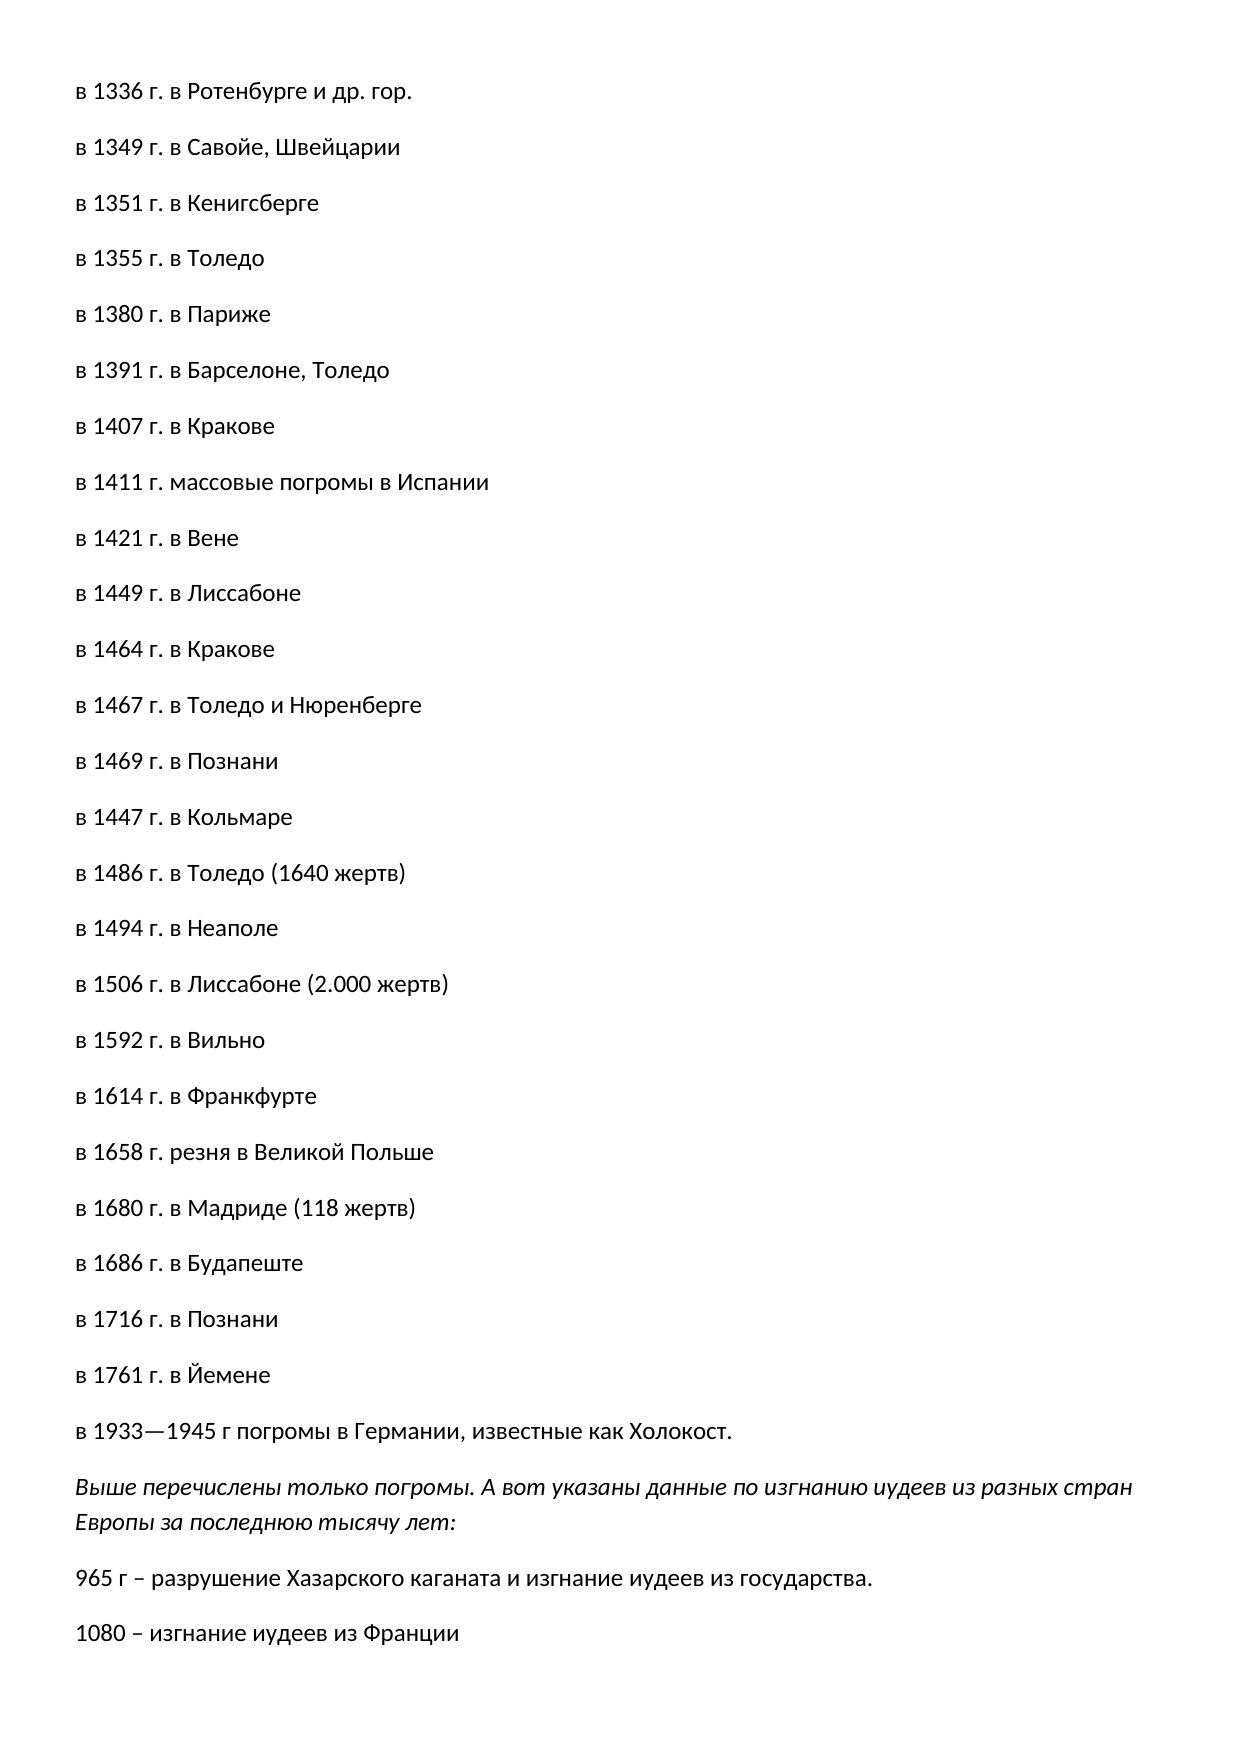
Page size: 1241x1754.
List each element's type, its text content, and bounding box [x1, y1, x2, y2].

text в 1494 г. в Неаполе [75, 912, 1165, 943]
text в 1467 г. в Толедо и Нюренберге [75, 689, 1165, 720]
text в 1680 г. в Мадриде (118 жертв) [75, 1192, 1165, 1222]
text в 1349 г. в Савойе, Швейцарии [75, 131, 1165, 161]
text в 1411 г. массовые погромы в Испании [75, 466, 1165, 496]
text в 1391 г. в Барселоне, Толедо [75, 354, 1165, 385]
text в 1716 г. в Познани [75, 1303, 1165, 1334]
text в 1614 г. в Франкфурте [75, 1080, 1165, 1111]
text в 1486 г. в Толедо (1640 жертв) [75, 857, 1165, 887]
text в 1351 г. в Кенигсберге [75, 187, 1165, 217]
text в 1592 г. в Вильно [75, 1024, 1165, 1055]
text в 1469 г. в Познани [75, 745, 1165, 776]
text Выше перечислены только погромы. А вот указаны данные по изгнанию иудеев из разных стран Европы за последнюю тысячу лет: [75, 1471, 1165, 1536]
text в 1506 г. в Лиссабоне (2.000 жертв) [75, 968, 1165, 999]
text в 1933—1945 г погромы в Германии, известные как Холокост. [75, 1415, 1165, 1446]
text в 1658 г. резня в Великой Польше [75, 1136, 1165, 1166]
text в 1380 г. в Париже [75, 298, 1165, 329]
text в 1447 г. в Кольмаре [75, 801, 1165, 831]
text в 1464 г. в Кракове [75, 633, 1165, 664]
text 965 г – разрушение Хазарского каганата и изгнание иудеев из государства. [75, 1562, 1165, 1592]
text 1080 – изгнание иудеев из Франции [75, 1617, 1165, 1648]
text в 1336 г. в Ротенбурге и др. гор. [75, 75, 1165, 106]
text в 1407 г. в Кракове [75, 410, 1165, 441]
text в 1761 г. в Йемене [75, 1359, 1165, 1390]
text в 1686 г. в Будапеште [75, 1247, 1165, 1278]
text в 1421 г. в Вене [75, 522, 1165, 552]
text в 1449 г. в Лиссабоне [75, 577, 1165, 608]
text в 1355 г. в Толедо [75, 242, 1165, 273]
